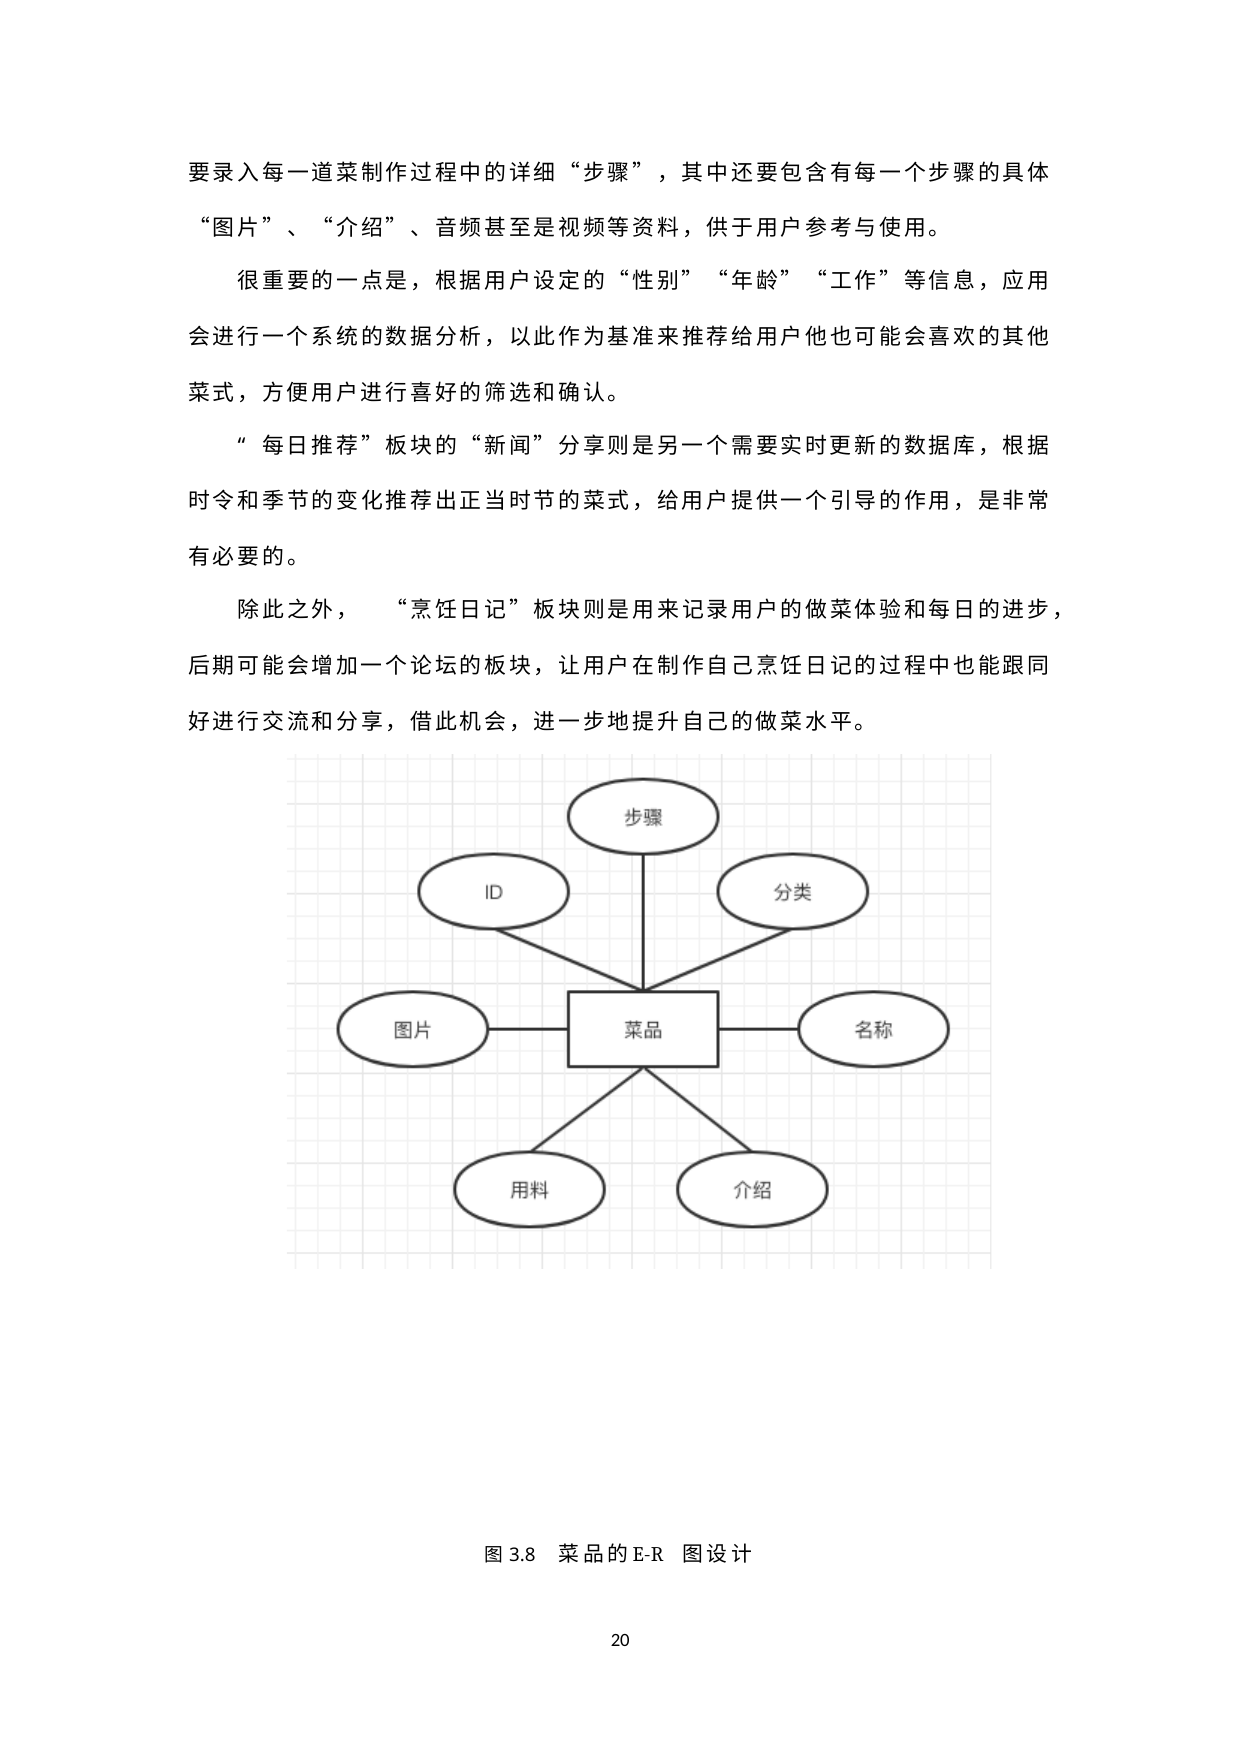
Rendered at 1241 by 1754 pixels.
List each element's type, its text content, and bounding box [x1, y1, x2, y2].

text 很重要的一点是，根据用户设定的“性别”“年龄”“工作”等信息，应用会进行一个系统的数据分析，以此作为基准来推荐给用户他也可能会喜欢的其他菜式，方便用户进行喜好的筛选和确认。 [188, 261, 1052, 409]
text 除此之外， “烹饪日记”板块则是用来记录用户的做菜体验和每日的进步，后期可能会增加一个论坛的板块，让用户在制作自己烹饪日记的过程中也能跟同好进行交流和分享，借此机会，进一步地提升自己的做菜水平。 [188, 589, 1052, 738]
text 图3.8 菜品的E-R图设计 [188, 1534, 1052, 1571]
text “每日推荐”板块的“新闻”分享则是另一个需要实时更新的数据库，根据时令和季节的变化推荐出正当时节的菜式，给用户提供一个引导的作用，是非常有必要的。 [188, 425, 1052, 574]
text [188, 152, 1052, 245]
picture [286, 754, 992, 1269]
